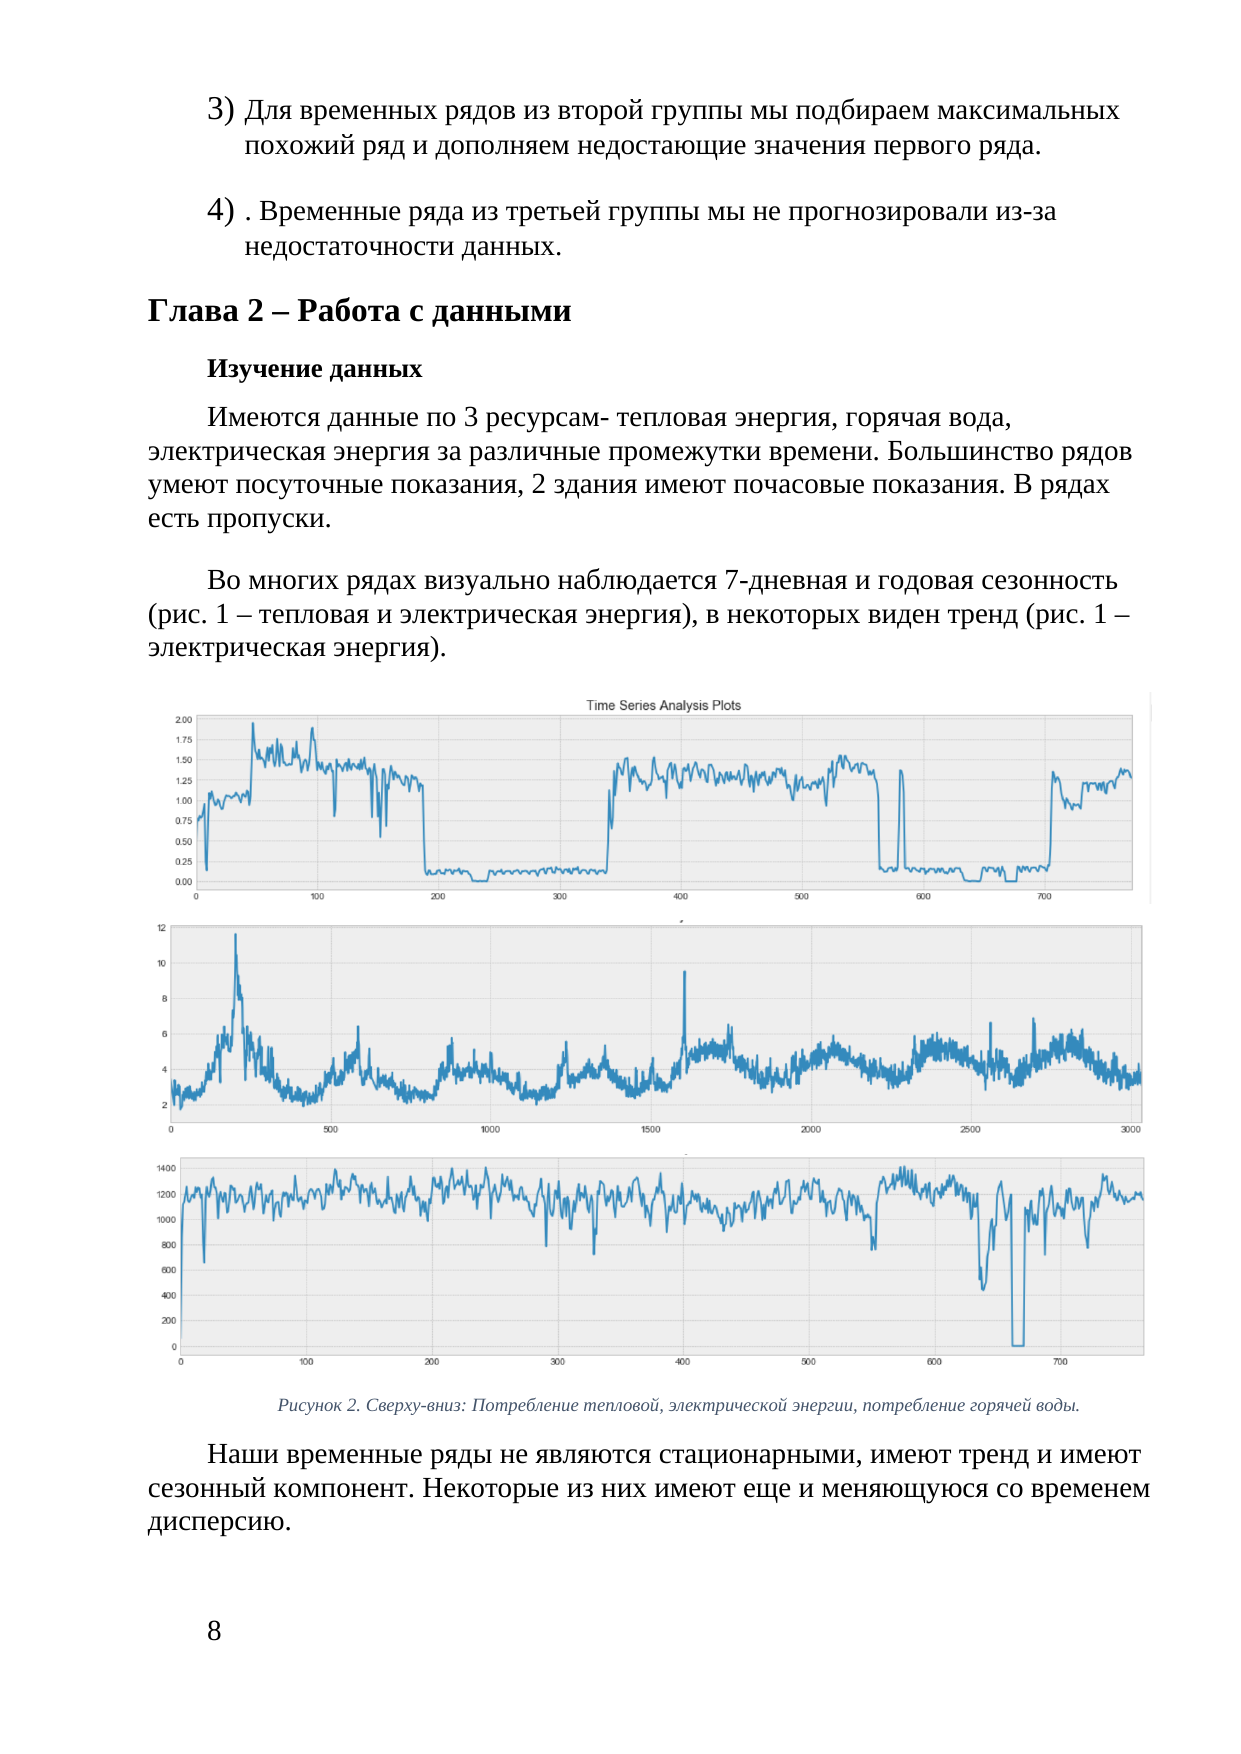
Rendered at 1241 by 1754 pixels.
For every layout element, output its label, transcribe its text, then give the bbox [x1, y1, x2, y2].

text Имеются данные по 3 ресурсам- тепловая энергия, горячая вода, электрическая энергия за различные промежутки времени. Большинство рядов умеют посуточные показания, 2 здания имеют почасовые показания. В рядах есть пропуски. [148, 399, 1152, 533]
text Во многих рядах визуально наблюдается 7-дневная и годовая сезонность (рис. 1 – тепловая и электрическая энергия), в некоторых виден тренд (рис. 1 – электрическая энергия). [148, 562, 1152, 663]
subtitle Глава 2 – Работа с данными [148, 291, 1152, 329]
text Наши временные ряды не являются стационарными, имеют тренд и имеют сезонный компонент. Некоторые из них имеют еще и меняющуюся со временем дисперсию. [148, 1436, 1152, 1537]
picture [147, 920, 1152, 1138]
picture [147, 1154, 1152, 1377]
subtitle Изучение данных [148, 352, 1152, 383]
picture [147, 692, 1152, 904]
list Для временных рядов из второй группы мы подбираем максимальных похожий ряд и дополняем недостающие значения первого ряда. [207, 89, 1152, 161]
list . Временные ряда из третьей группы мы не прогнозировали из-за недостаточности данных. [207, 190, 1152, 262]
